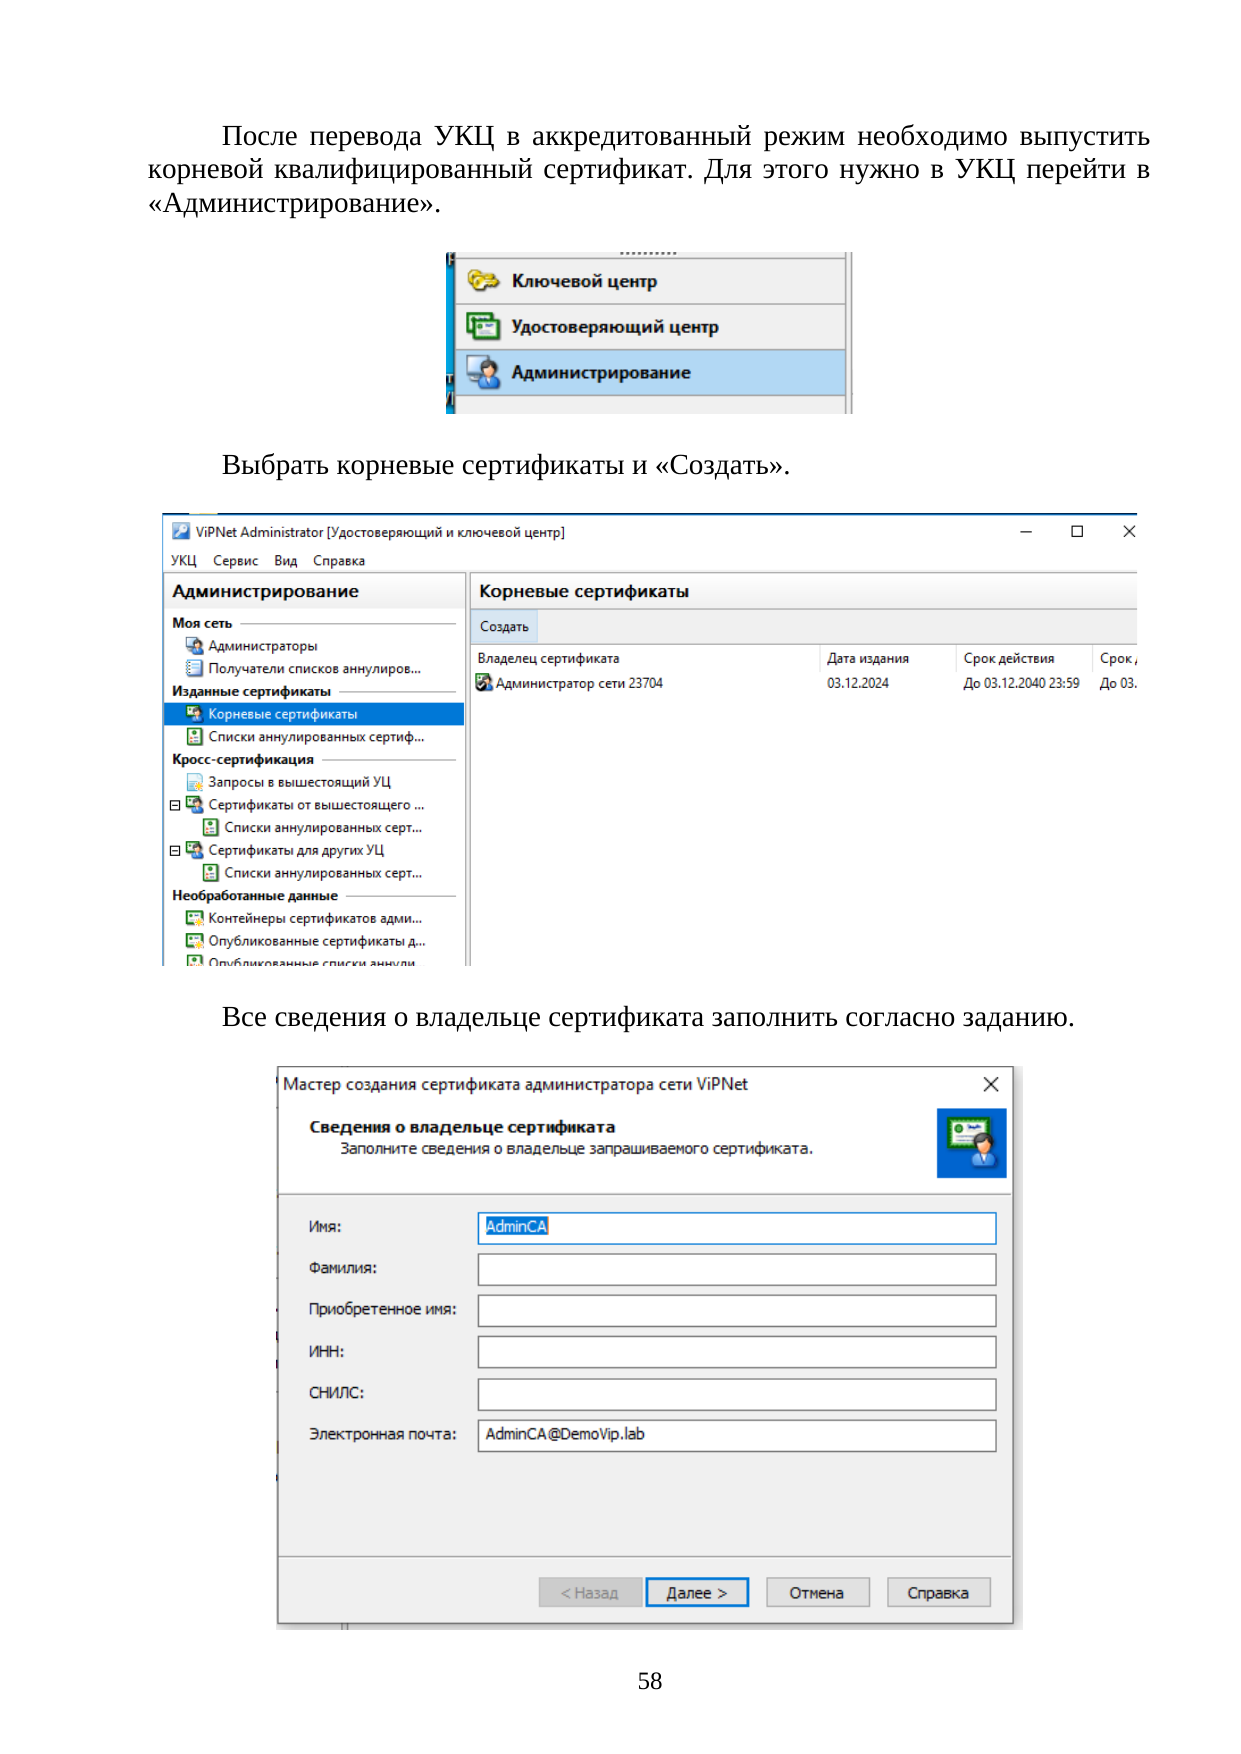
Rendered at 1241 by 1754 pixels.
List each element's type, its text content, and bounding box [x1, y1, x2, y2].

text После перевода УКЦ в аккредитованный режим необходимо выпустить корневой квалифицированный сертификат. Для этого нужно в УКЦ перейти в «Администрирование». [148, 118, 1152, 219]
text Все сведения о владельце сертификата заполнить согласно заданию. [148, 999, 1152, 1033]
picture [276, 1066, 1023, 1630]
picture [162, 513, 1138, 966]
text Выбрать корневые сертификаты и «Создать». [148, 447, 1152, 480]
picture [446, 252, 854, 414]
